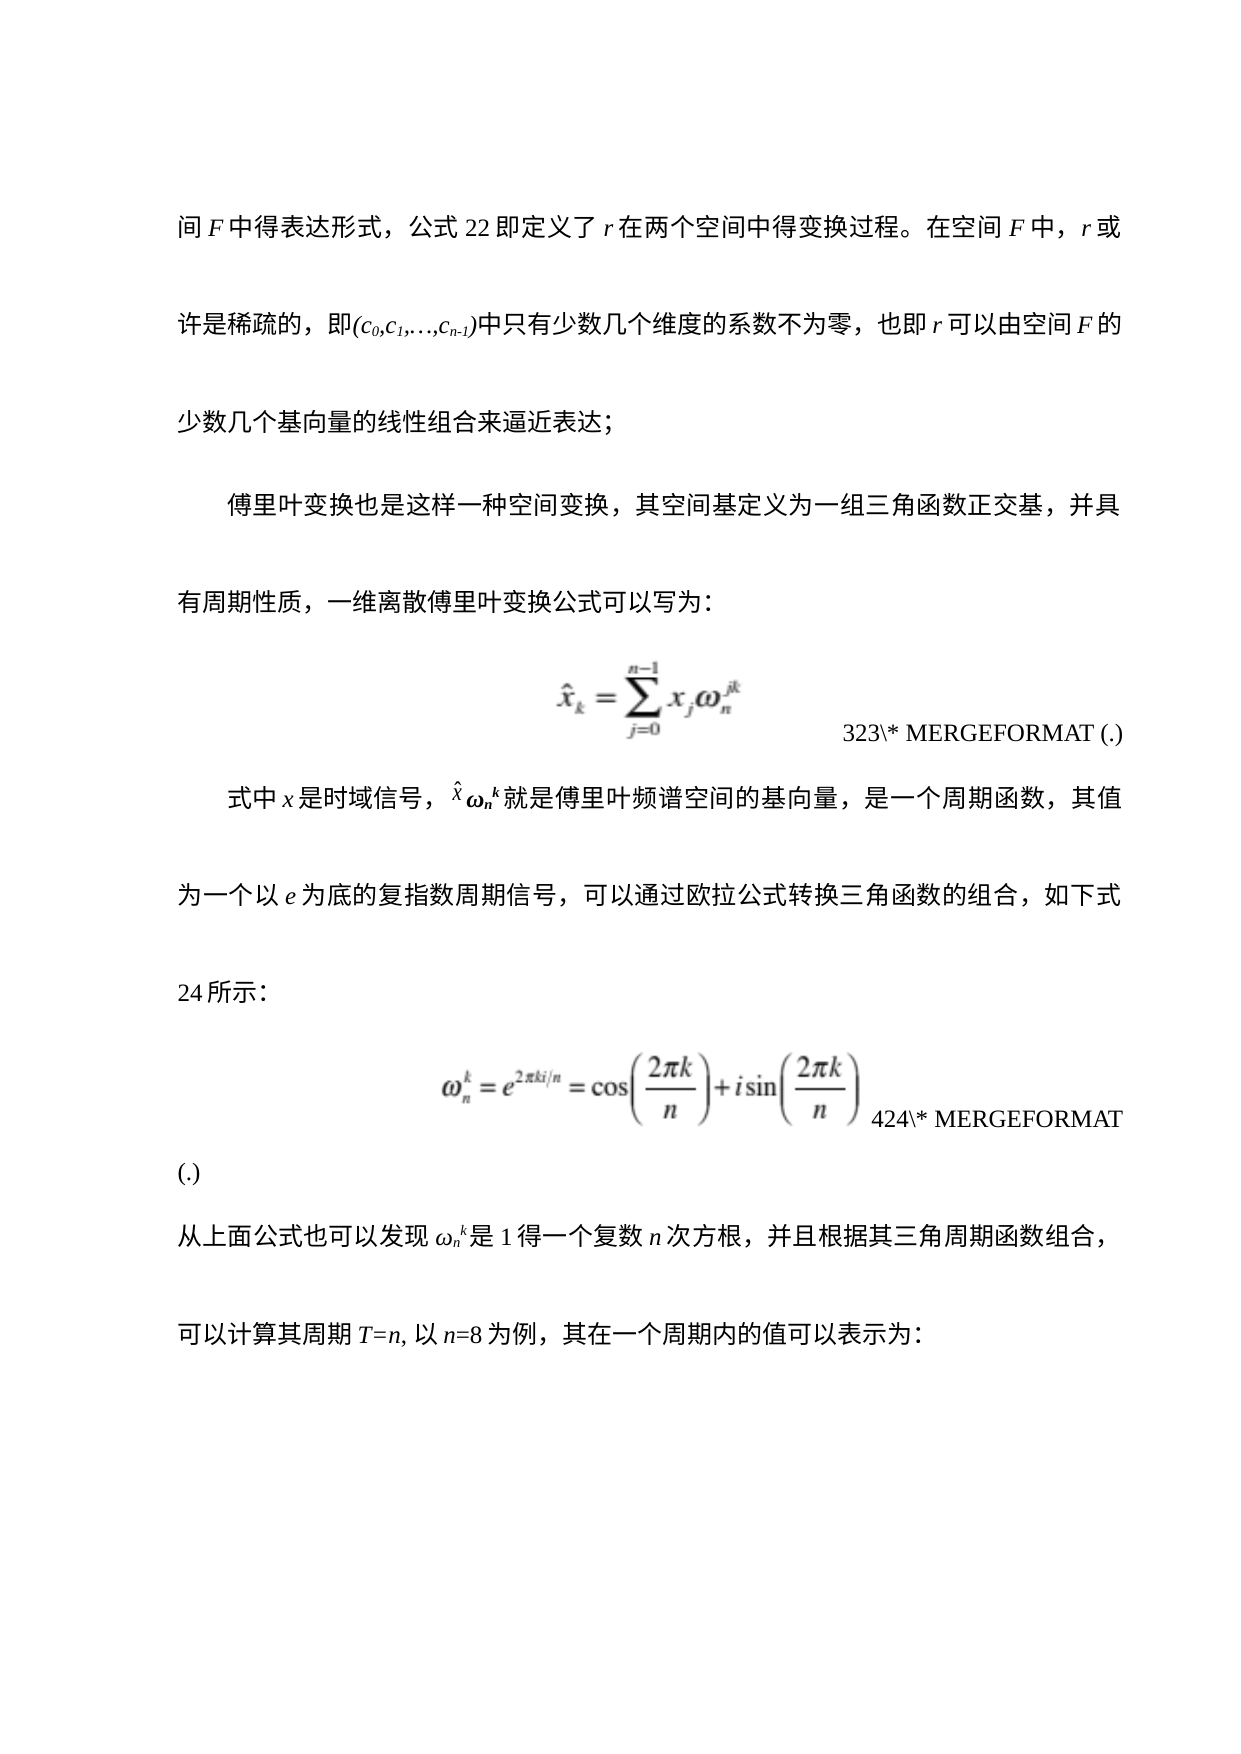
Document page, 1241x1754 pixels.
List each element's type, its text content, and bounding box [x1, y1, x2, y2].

text 式中x是时域信号， 是傅里叶空间变换后的频域信号表示，ωnk就是傅里叶频谱空间的基向量，是一个周期函数，其值为一个以e为底的复指数周期信号，可以通过欧拉公式转换三角函数的组合，如下式所示： [177, 763, 1122, 1023]
text 从上面公式也可以发现ωnk是1得一个复数n次方根，并且根据其三角周期函数组合，可以计算其周期T=n, 以n=8为例，其在一个周期内的值可以表示为： [177, 1202, 1122, 1365]
text 傅里叶变换也是这样一种空间变换，其空间基定义为一组三角函数正交基，并具有周期性质，一维离散傅里叶变换公式可以写为： [177, 471, 1122, 633]
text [177, 193, 1122, 453]
